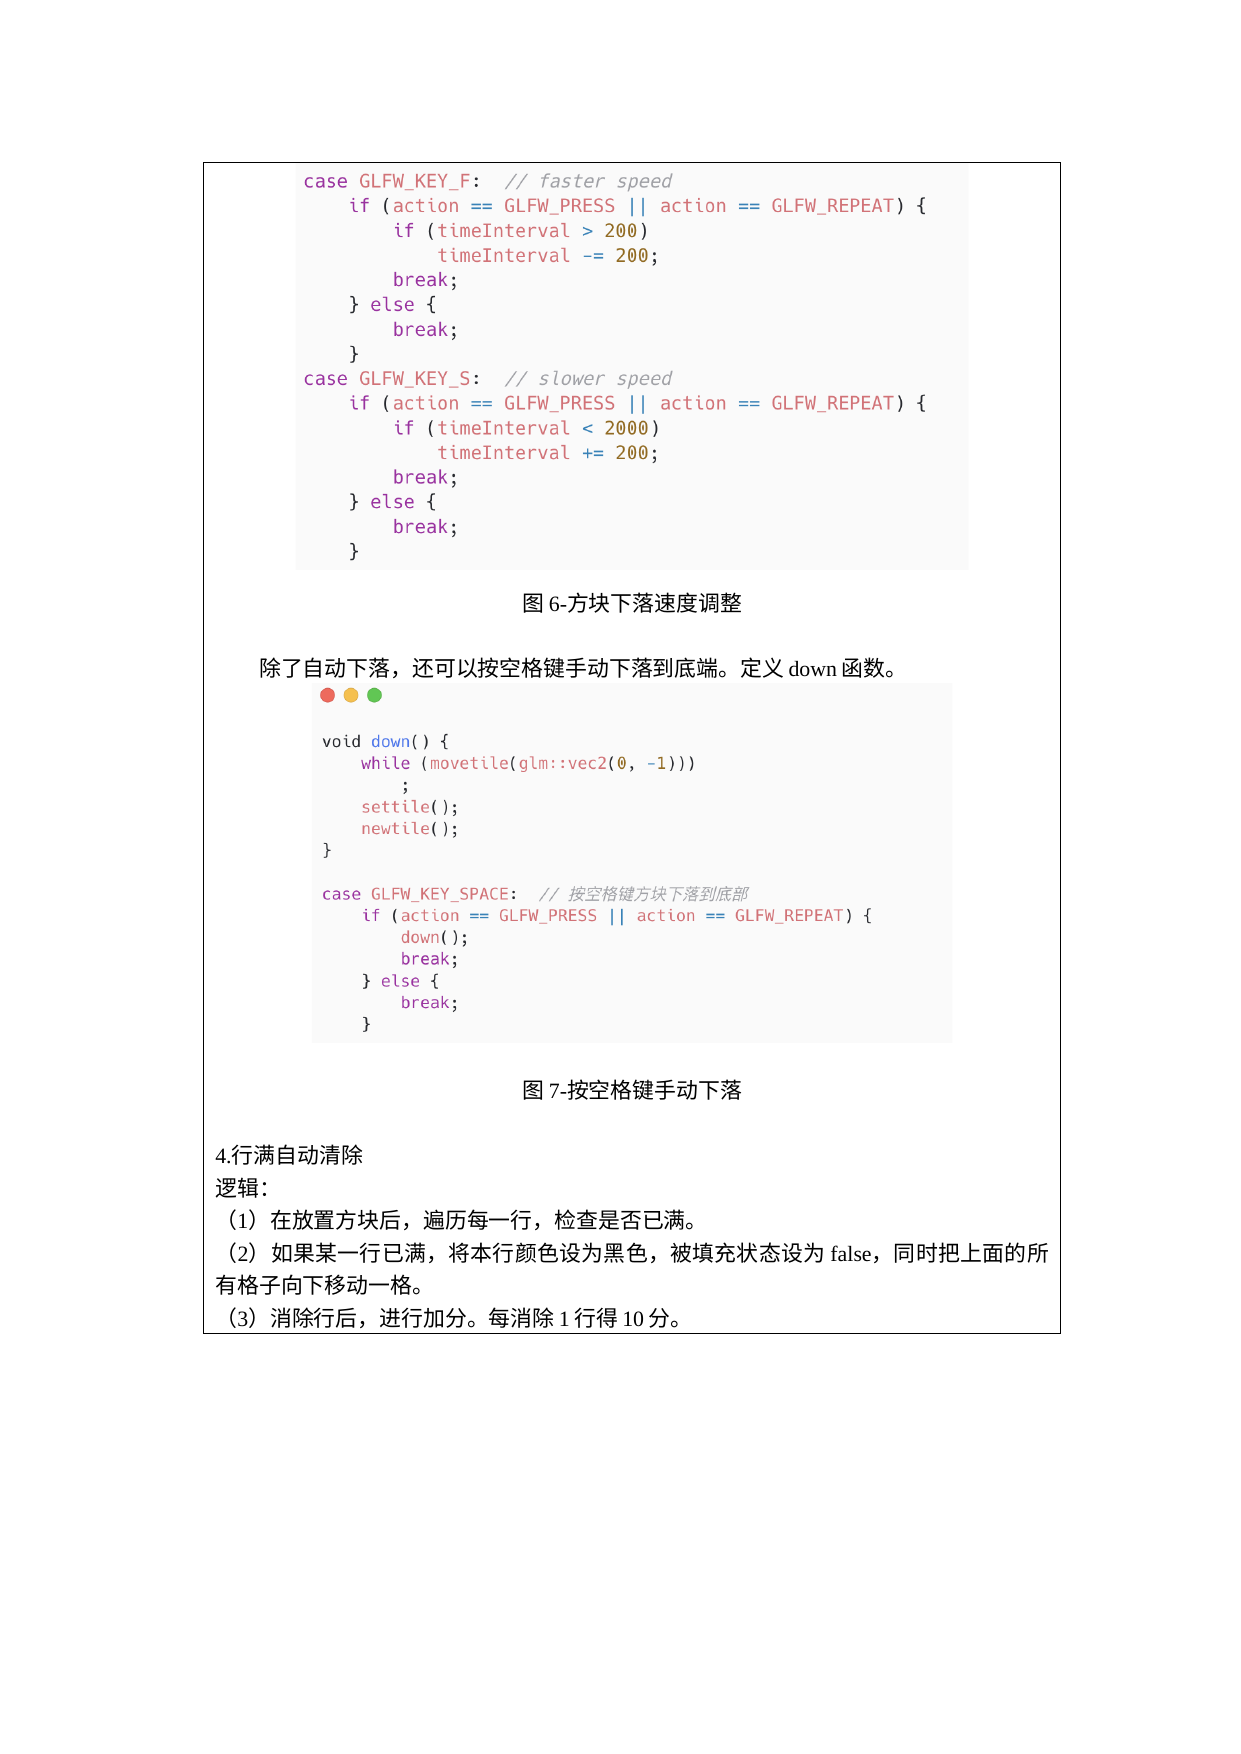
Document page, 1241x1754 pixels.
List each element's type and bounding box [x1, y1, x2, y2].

picture [311, 683, 953, 1043]
picture [295, 163, 969, 570]
table_cell [204, 163, 1060, 1333]
